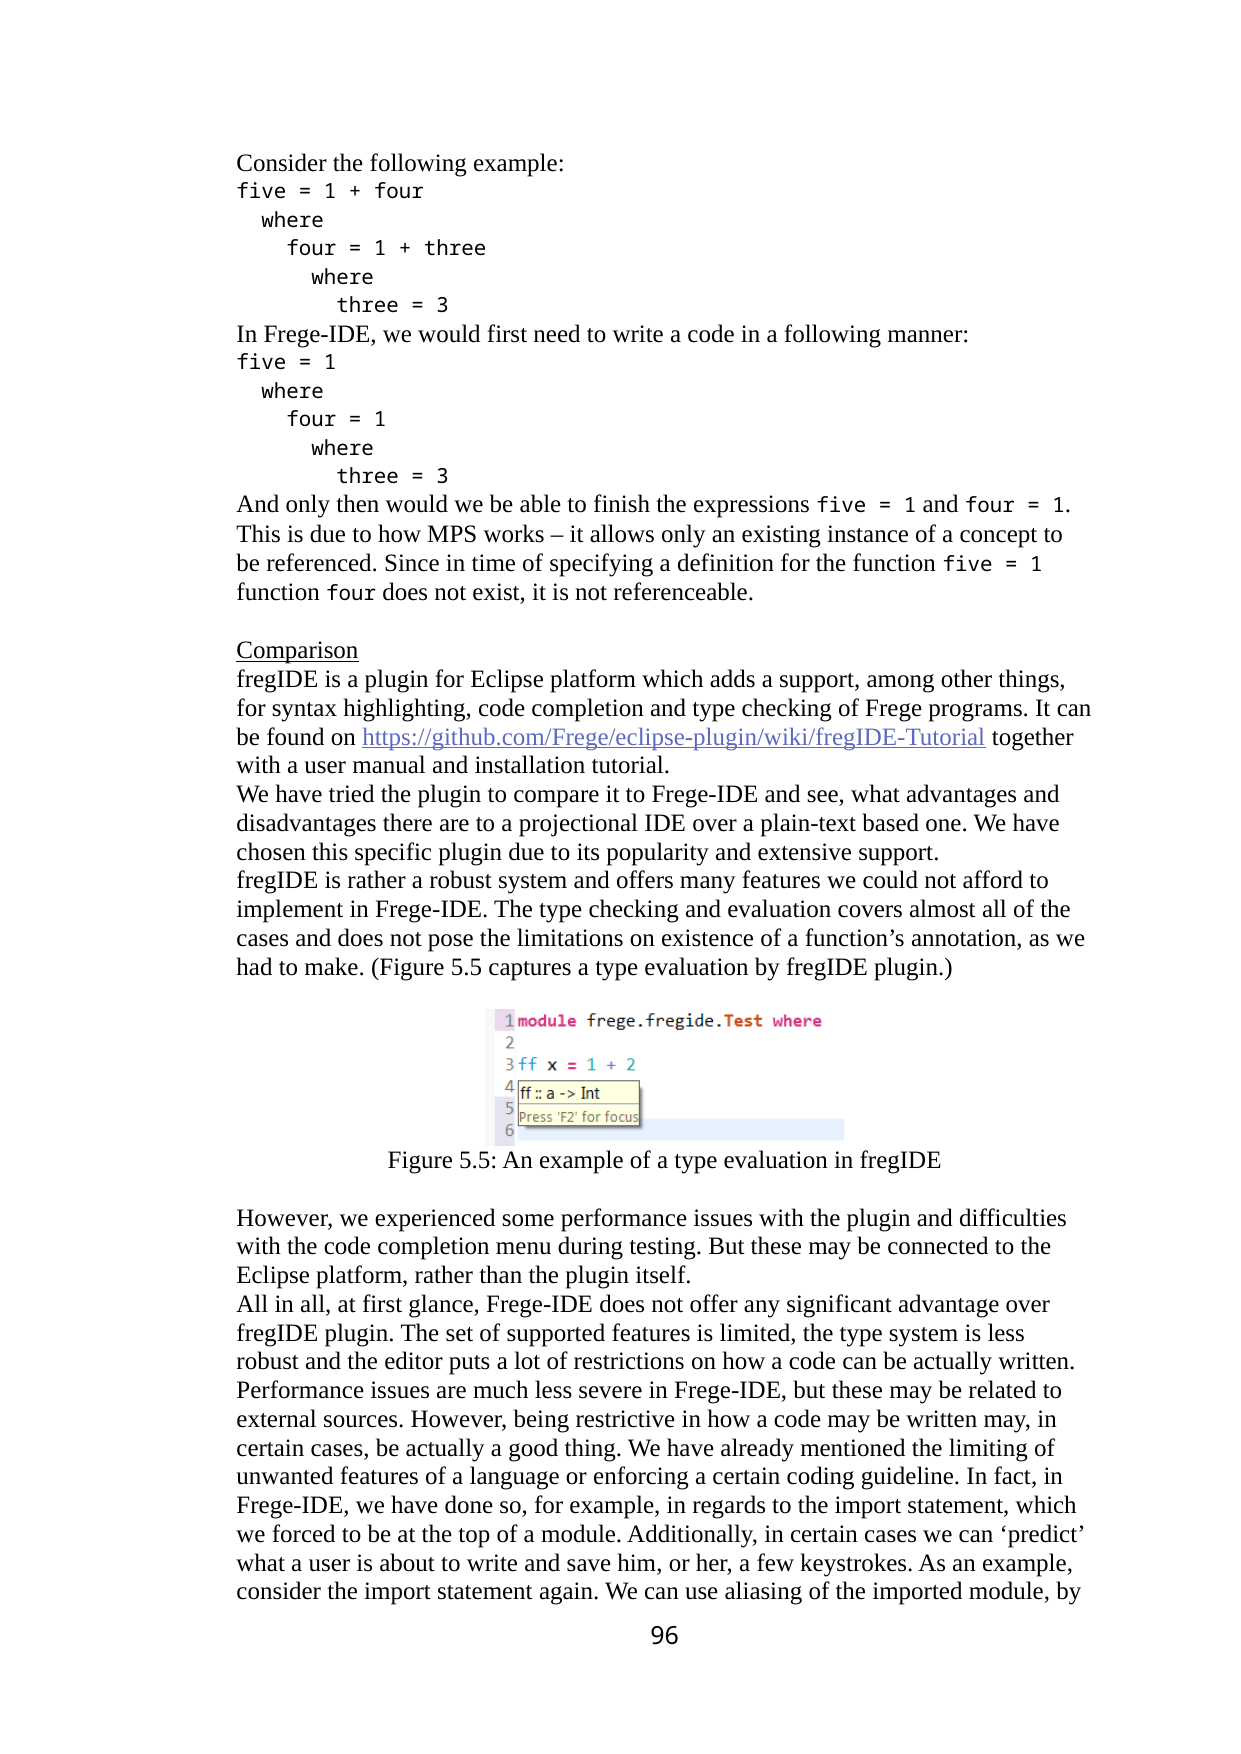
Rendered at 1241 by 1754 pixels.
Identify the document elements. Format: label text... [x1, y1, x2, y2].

text five = 1 [236, 347, 1092, 376]
text where [236, 262, 1092, 290]
text In Frege-IDE, we would first need to write a code in a following manner: [236, 319, 1092, 347]
text where [236, 376, 1092, 404]
picture [484, 1009, 845, 1146]
text Figure 5.5: An example of a type evaluation in fregIDE [236, 1145, 1092, 1174]
text three = 3 [236, 461, 1092, 489]
text Comparison [236, 636, 1092, 664]
text five = 1 + four [236, 176, 1092, 205]
text fregIDE is rather a robust system and offers many features we could not afford to implement in Frege-IDE. The type checking and evaluation covers almost all of the cases and does not pose the limitations on existence of a function’s annotation, as we had to make. (Figure 5.5 captures a type evaluation by fregIDE plugin.) [236, 866, 1092, 981]
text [236, 1289, 1092, 1605]
text fregIDE is a plugin for Eclipse platform which adds a support, among other things, for syntax highlighting, code completion and type checking of Frege programs. It can be found on https://github.com/Frege/eclipse-plugin/wiki/fregIDE-Tutorial together with a user manual and installation tutorial. [236, 664, 1092, 779]
text And only then would we be able to finish the expressions five = 1 and four = 1. This is due to how MPS works – it allows only an existing instance of a concept to be referenced. Since in time of specifying a definition for the function five = 1 function four does not exist, it is not referenceable. [236, 489, 1092, 607]
text three = 3 [236, 290, 1092, 319]
text However, we experienced some performance issues with the plugin and difficulties with the code completion menu during testing. But these may be connected to the Eclipse platform, rather than the plugin itself. [236, 1203, 1092, 1289]
text four = 1 [236, 404, 1092, 433]
text where [236, 433, 1092, 461]
text Consider the following example: [236, 148, 1092, 176]
text We have tried the plugin to compare it to Frege-IDE and see, what advantages and disadvantages there are to a projectional IDE over a plain-text based one. We have chosen this specific plugin due to its popularity and extensive support. [236, 779, 1092, 866]
text four = 1 + three [236, 233, 1092, 262]
text where [236, 205, 1092, 233]
